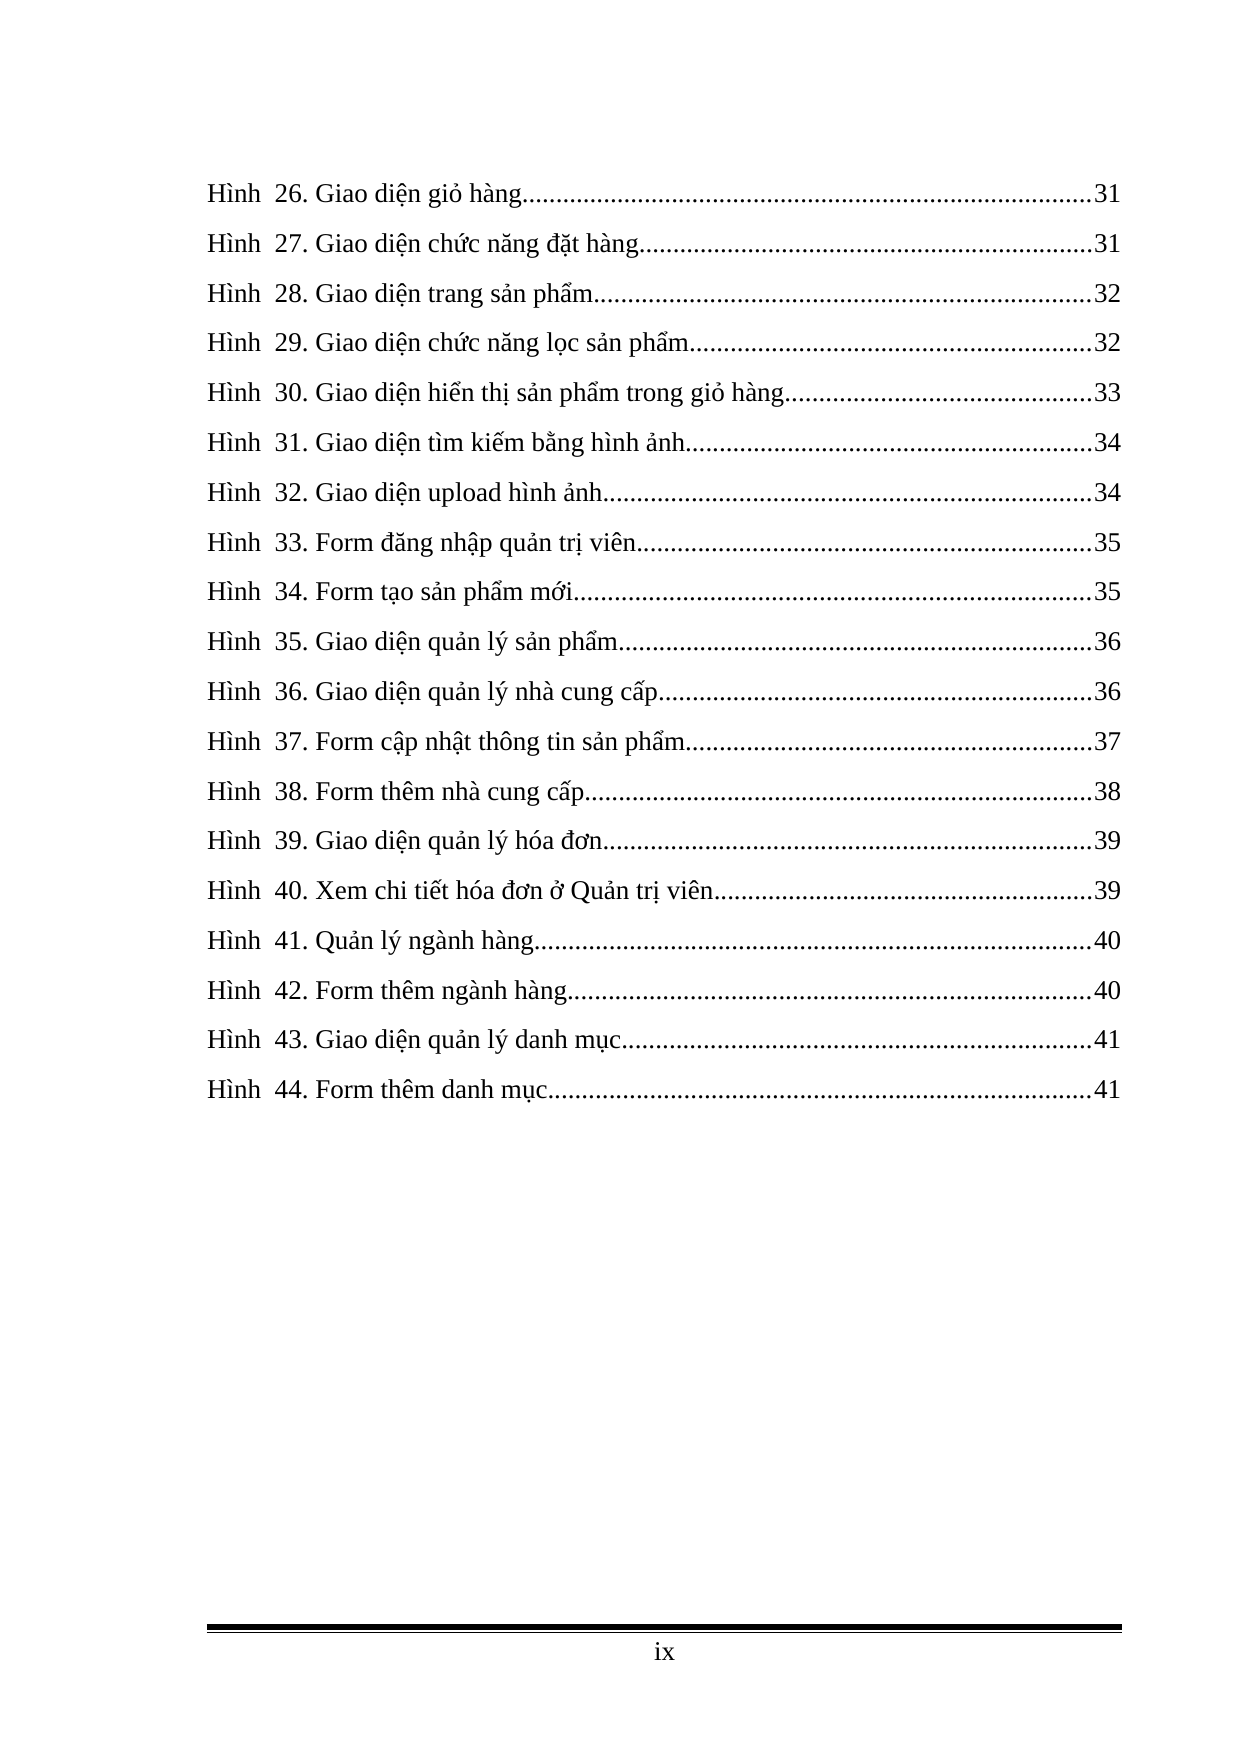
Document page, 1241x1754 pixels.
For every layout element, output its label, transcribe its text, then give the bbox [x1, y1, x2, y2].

text Hình 40. Xem chi tiết hóa đơn ở Quản trị viên 39 [207, 874, 1122, 905]
text Hình 44. Form thêm danh mục 41 [207, 1073, 1122, 1104]
text Hình 32. Giao diện upload hình ảnh 34 [207, 476, 1122, 507]
text Hình 27. Giao diện chức năng đặt hàng 31 [207, 227, 1122, 258]
text Hình 26. Giao diện giỏ hàng 31 [207, 177, 1122, 208]
text Hình 28. Giao diện trang sản phẩm 32 [207, 277, 1122, 308]
text Hình 36. Giao diện quản lý nhà cung cấp 36 [207, 675, 1122, 706]
text Hình 35. Giao diện quản lý sản phẩm 36 [207, 625, 1122, 656]
text Hình 39. Giao diện quản lý hóa đơn 39 [207, 824, 1122, 856]
text Hình 37. Form cập nhật thông tin sản phẩm 37 [207, 725, 1122, 756]
text Hình 33. Form đăng nhập quản trị viên 35 [207, 526, 1122, 557]
text Hình 42. Form thêm ngành hàng 40 [207, 974, 1122, 1005]
text Hình 43. Giao diện quản lý danh mục 41 [207, 1024, 1122, 1055]
text Hình 38. Form thêm nhà cung cấp 38 [207, 775, 1122, 806]
text Hình 34. Form tạo sản phẩm mới 35 [207, 576, 1122, 607]
text Hình 29. Giao diện chức năng lọc sản phẩm 32 [207, 327, 1122, 358]
text Hình 31. Giao diện tìm kiếm bằng hình ảnh 34 [207, 426, 1122, 457]
text Hình 30. Giao diện hiển thị sản phẩm trong giỏ hàng 33 [207, 376, 1122, 407]
text Hình 41. Quản lý ngành hàng 40 [207, 924, 1122, 955]
